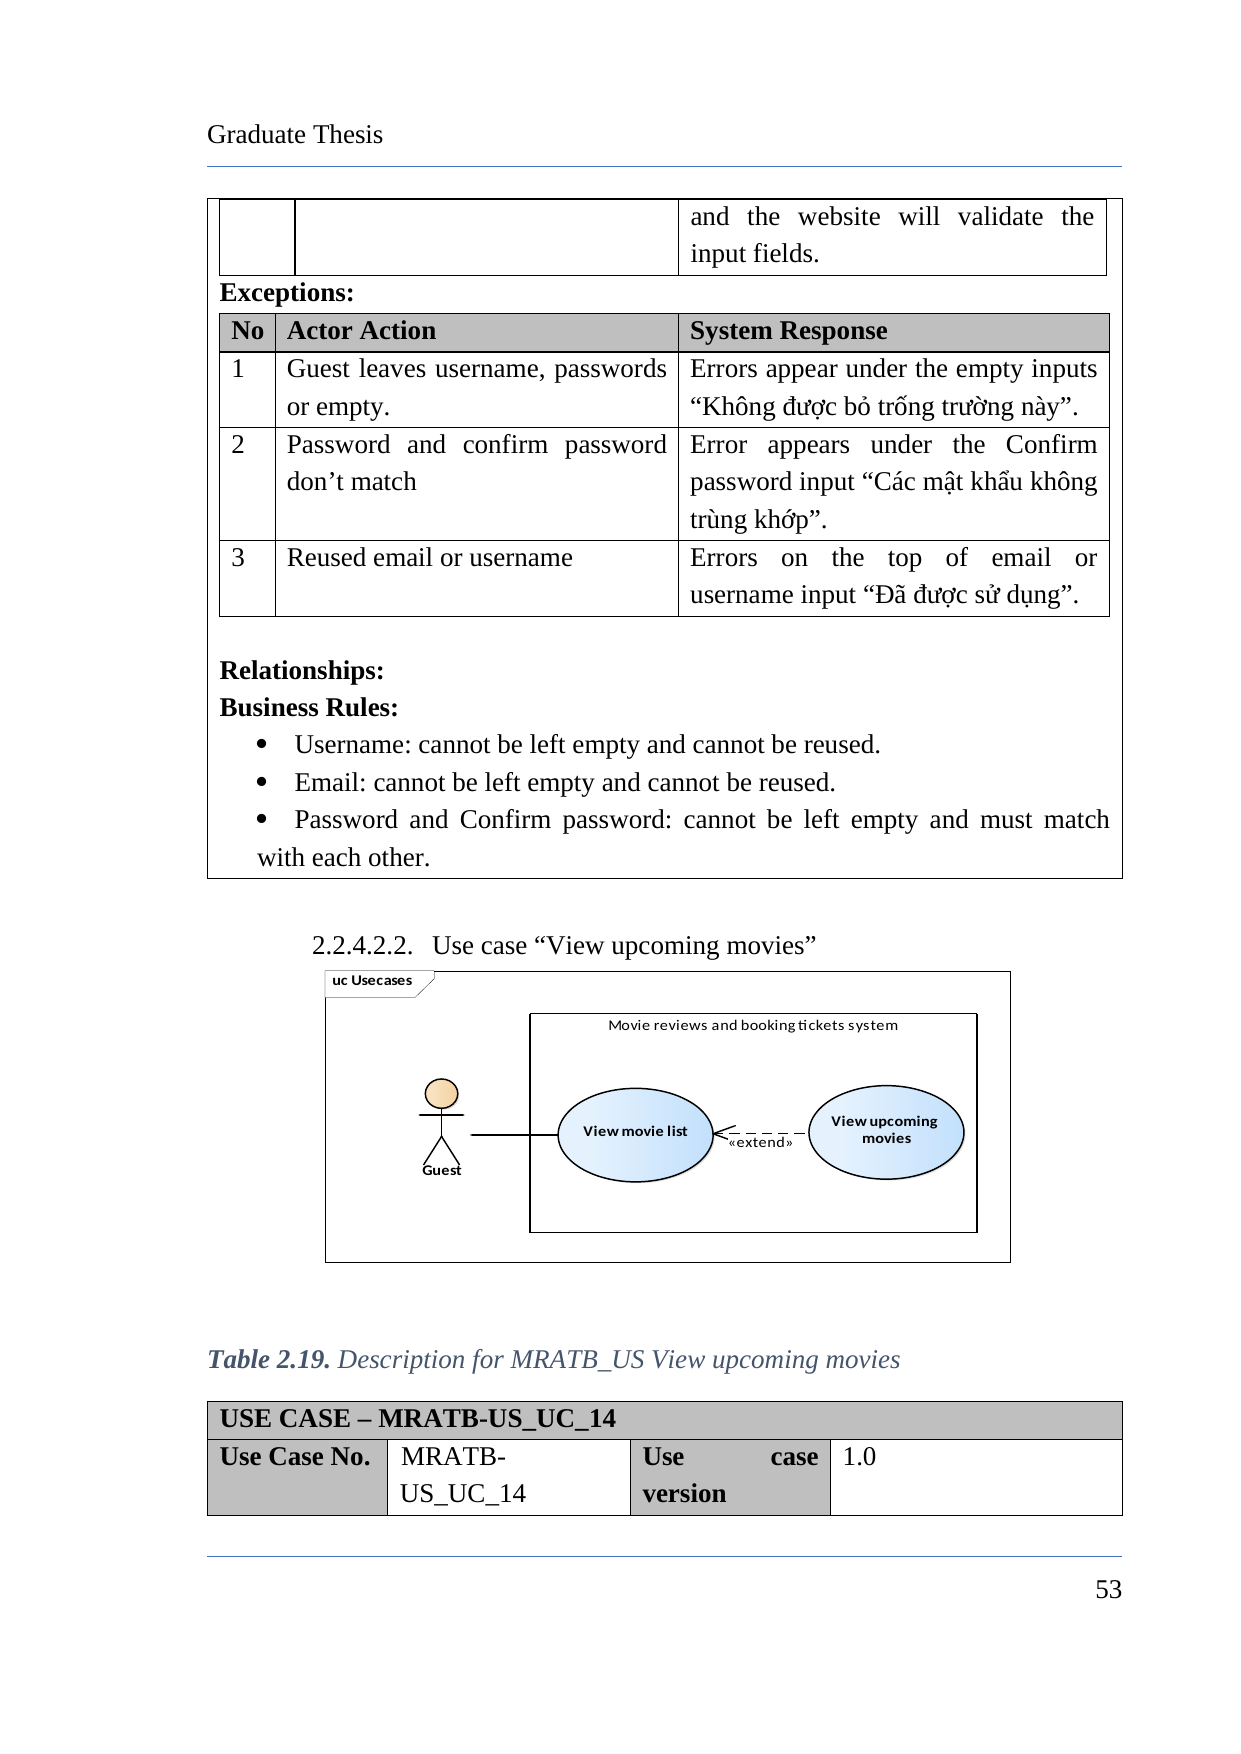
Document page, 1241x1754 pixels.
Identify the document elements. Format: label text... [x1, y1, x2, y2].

table_cell Use case version [631, 1440, 830, 1515]
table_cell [208, 199, 1122, 878]
table_cell MRATB-US_UC_14 [388, 1440, 630, 1515]
table_cell Use Case No. [208, 1440, 387, 1515]
text Table 2.19. Description for MRATB_US View upcoming movies [207, 1343, 1122, 1374]
subtitle Use case “View upcoming movies” [207, 929, 1122, 961]
table_header USE CASE – MRATB-US_UC_14 [208, 1402, 1122, 1439]
table_cell 1.0 [831, 1440, 1122, 1515]
